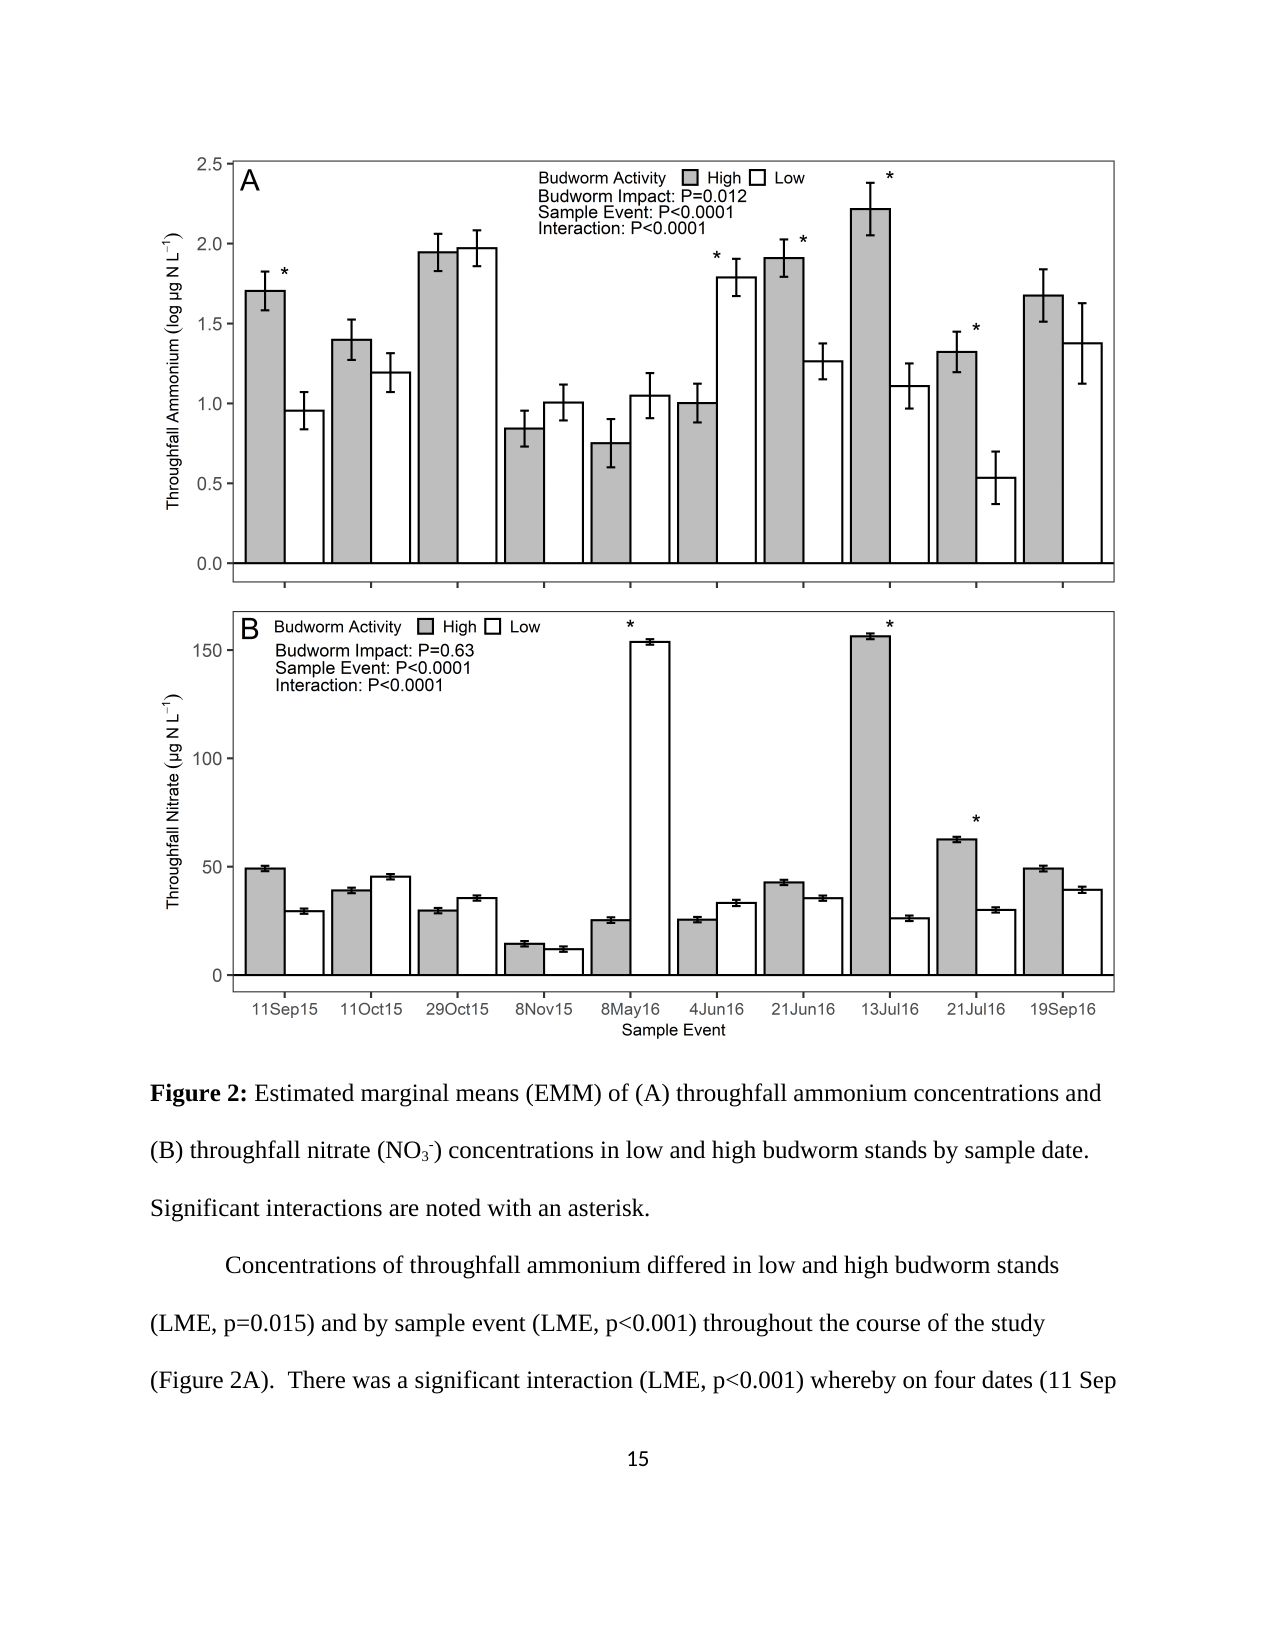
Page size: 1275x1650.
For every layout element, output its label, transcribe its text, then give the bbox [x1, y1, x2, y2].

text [150, 1251, 1125, 1394]
text Figure 2: Estimated marginal means (EMM) of (A) throughfall ammonium concentrations and (B) throughfall nitrate (NO3-) concentrations in low and high budworm stands by sample date. Significant interactions are noted with an asterisk. [150, 1078, 1125, 1222]
picture [150, 150, 1125, 1050]
